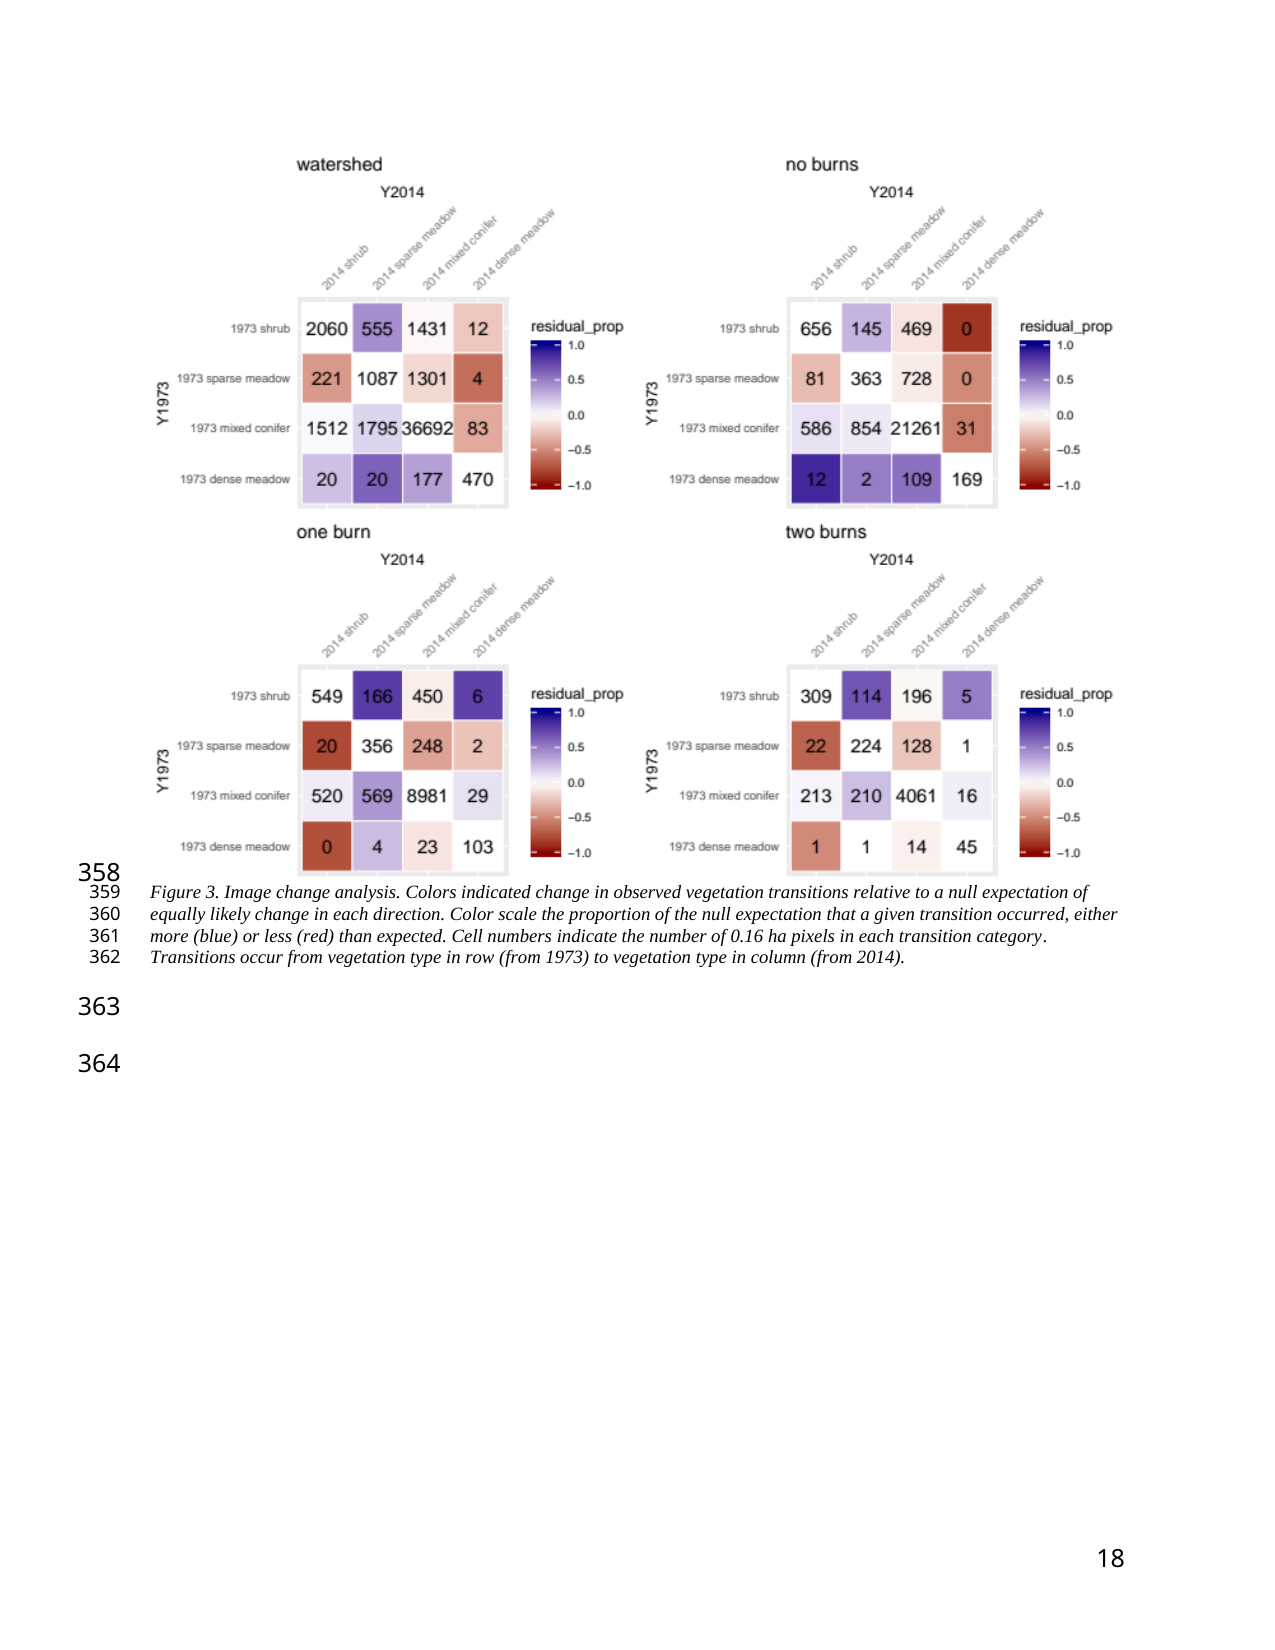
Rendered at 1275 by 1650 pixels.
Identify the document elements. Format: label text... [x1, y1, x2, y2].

text Figure 3. Image change analysis. Colors indicated change in observed vegetation transitions relative to a null expectation of equally likely change in each direction. Color scale the proportion of the null expectation that a given transition occurred, either more (blue) or less (red) than expected. Cell numbers indicate the number of 0.16 ha pixels in each transition category. Transitions occur from vegetation type in row (from 1973) to vegetation type in column (from 2014). [150, 882, 1125, 968]
